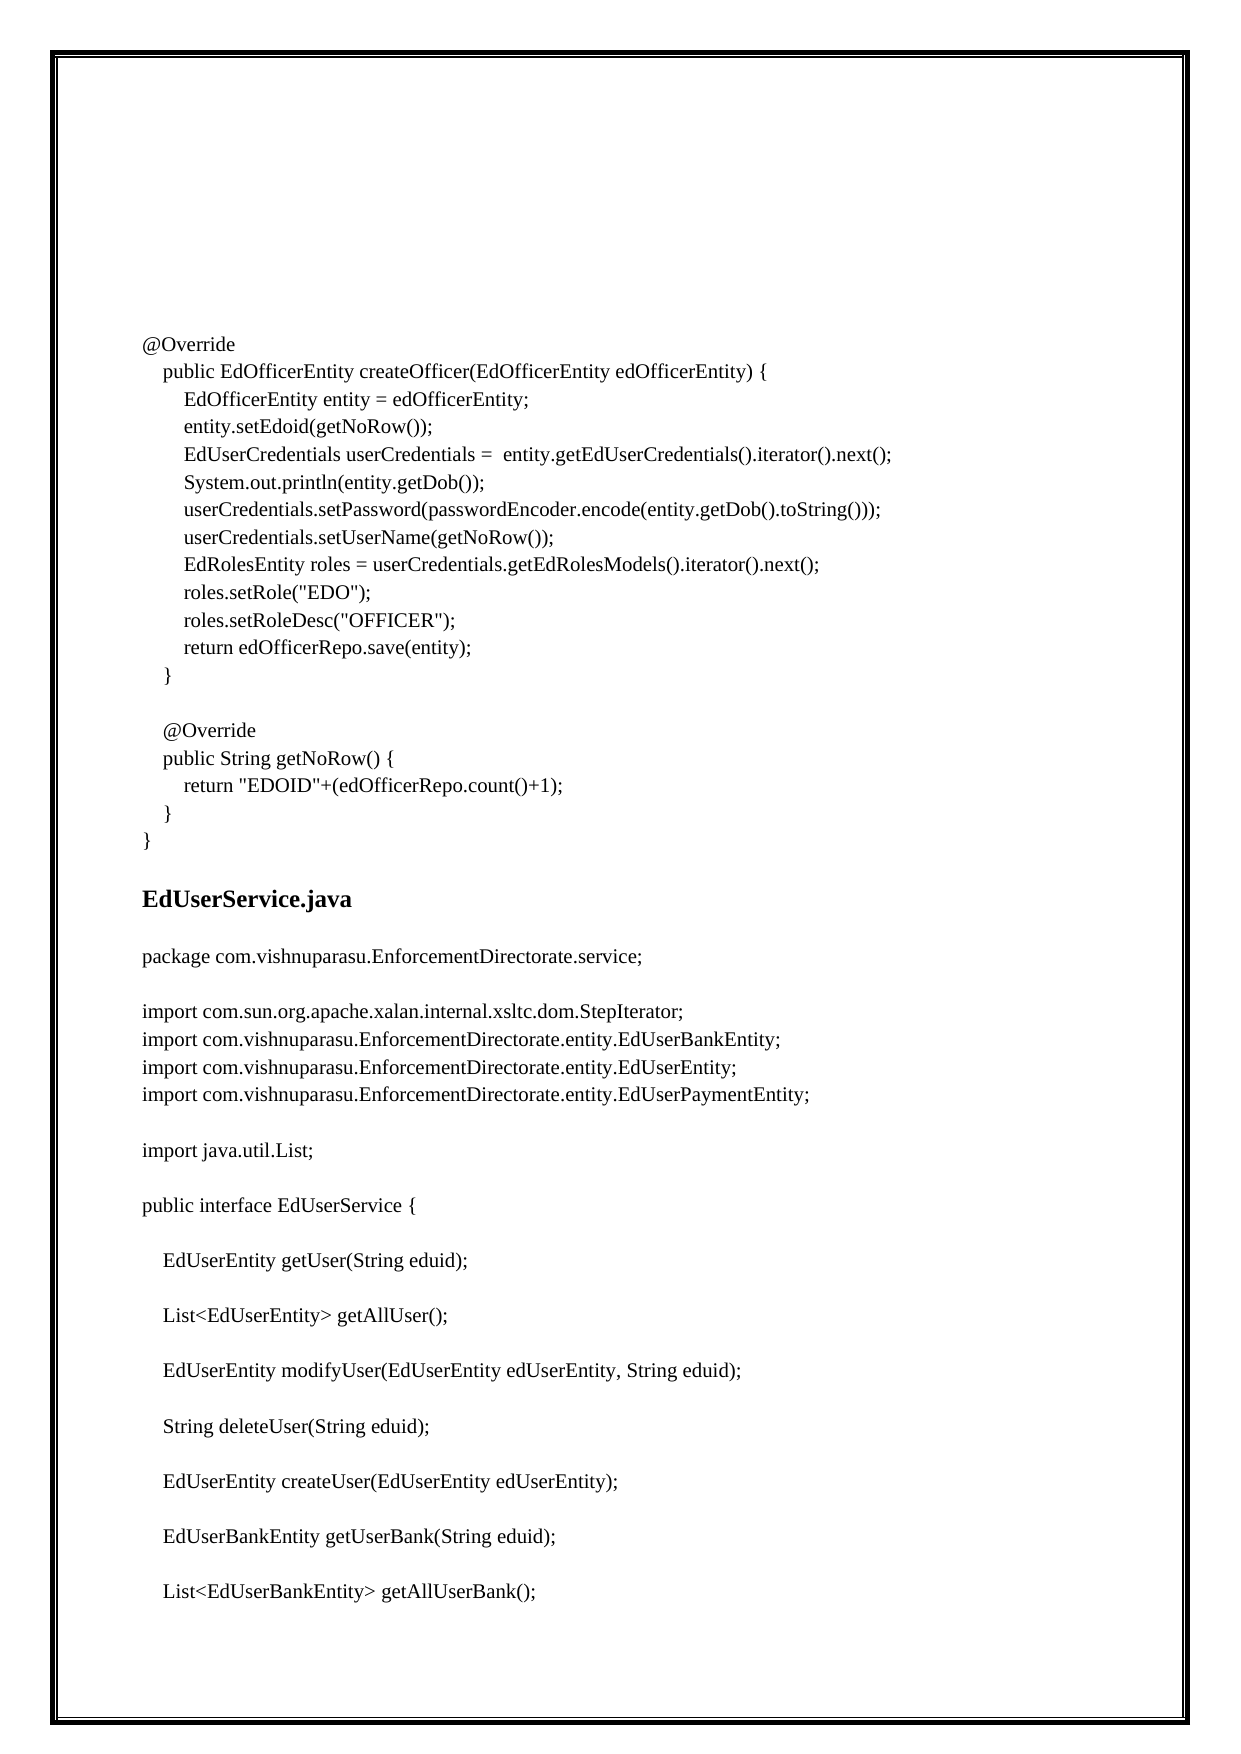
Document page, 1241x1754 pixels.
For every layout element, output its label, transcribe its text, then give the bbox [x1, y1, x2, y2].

text EdUserService.java [142, 884, 1157, 912]
text @Override [142, 332, 1157, 356]
text roles.setRole("EDO"); [142, 580, 1157, 604]
text EdRolesEntity roles = userCredentials.getEdRolesModels().iterator().next(); [142, 552, 1157, 576]
text userCredentials.setUserName(getNoRow()); [142, 525, 1157, 549]
text return "EDOID"+(edOfficerRepo.count()+1); [142, 773, 1157, 797]
text import com.vishnuparasu.EnforcementDirectorate.entity.EdUserEntity; [142, 1055, 1157, 1079]
text entity.setEdoid(getNoRow()); [142, 414, 1157, 438]
text EdUserCredentials userCredentials = entity.getEdUserCredentials().iterator().next(); [142, 442, 1157, 466]
text String deleteUser(String eduid); [142, 1413, 1157, 1438]
text EdOfficerEntity entity = edOfficerEntity; [142, 387, 1157, 411]
text List<EdUserEntity> getAllUser(); [142, 1303, 1157, 1327]
text } [142, 828, 1157, 852]
text EdUserEntity modifyUser(EdUserEntity edUserEntity, String eduid); [142, 1358, 1157, 1382]
text } [142, 801, 1157, 825]
text public String getNoRow() { [142, 746, 1157, 770]
text System.out.println(entity.getDob()); [142, 469, 1157, 494]
text EdUserEntity getUser(String eduid); [142, 1248, 1157, 1272]
text List<EdUserBankEntity> getAllUserBank(); [142, 1579, 1157, 1603]
text public EdOfficerEntity createOfficer(EdOfficerEntity edOfficerEntity) { [142, 359, 1157, 383]
text import com.sun.org.apache.xalan.internal.xsltc.dom.StepIterator; [142, 999, 1157, 1023]
text userCredentials.setPassword(passwordEncoder.encode(entity.getDob().toString())); [142, 497, 1157, 521]
text import com.vishnuparasu.EnforcementDirectorate.entity.EdUserPaymentEntity; [142, 1082, 1157, 1106]
text return edOfficerRepo.save(entity); [142, 635, 1157, 659]
text public interface EdUserService { [142, 1193, 1157, 1217]
text package com.vishnuparasu.EnforcementDirectorate.service; [142, 944, 1157, 968]
text EdUserBankEntity getUserBank(String eduid); [142, 1524, 1157, 1548]
text import java.util.List; [142, 1137, 1157, 1162]
text @Override [142, 718, 1157, 742]
text roles.setRoleDesc("OFFICER"); [142, 608, 1157, 632]
text import com.vishnuparasu.EnforcementDirectorate.entity.EdUserBankEntity; [142, 1027, 1157, 1051]
text } [142, 663, 1157, 687]
text EdUserEntity createUser(EdUserEntity edUserEntity); [142, 1469, 1157, 1493]
